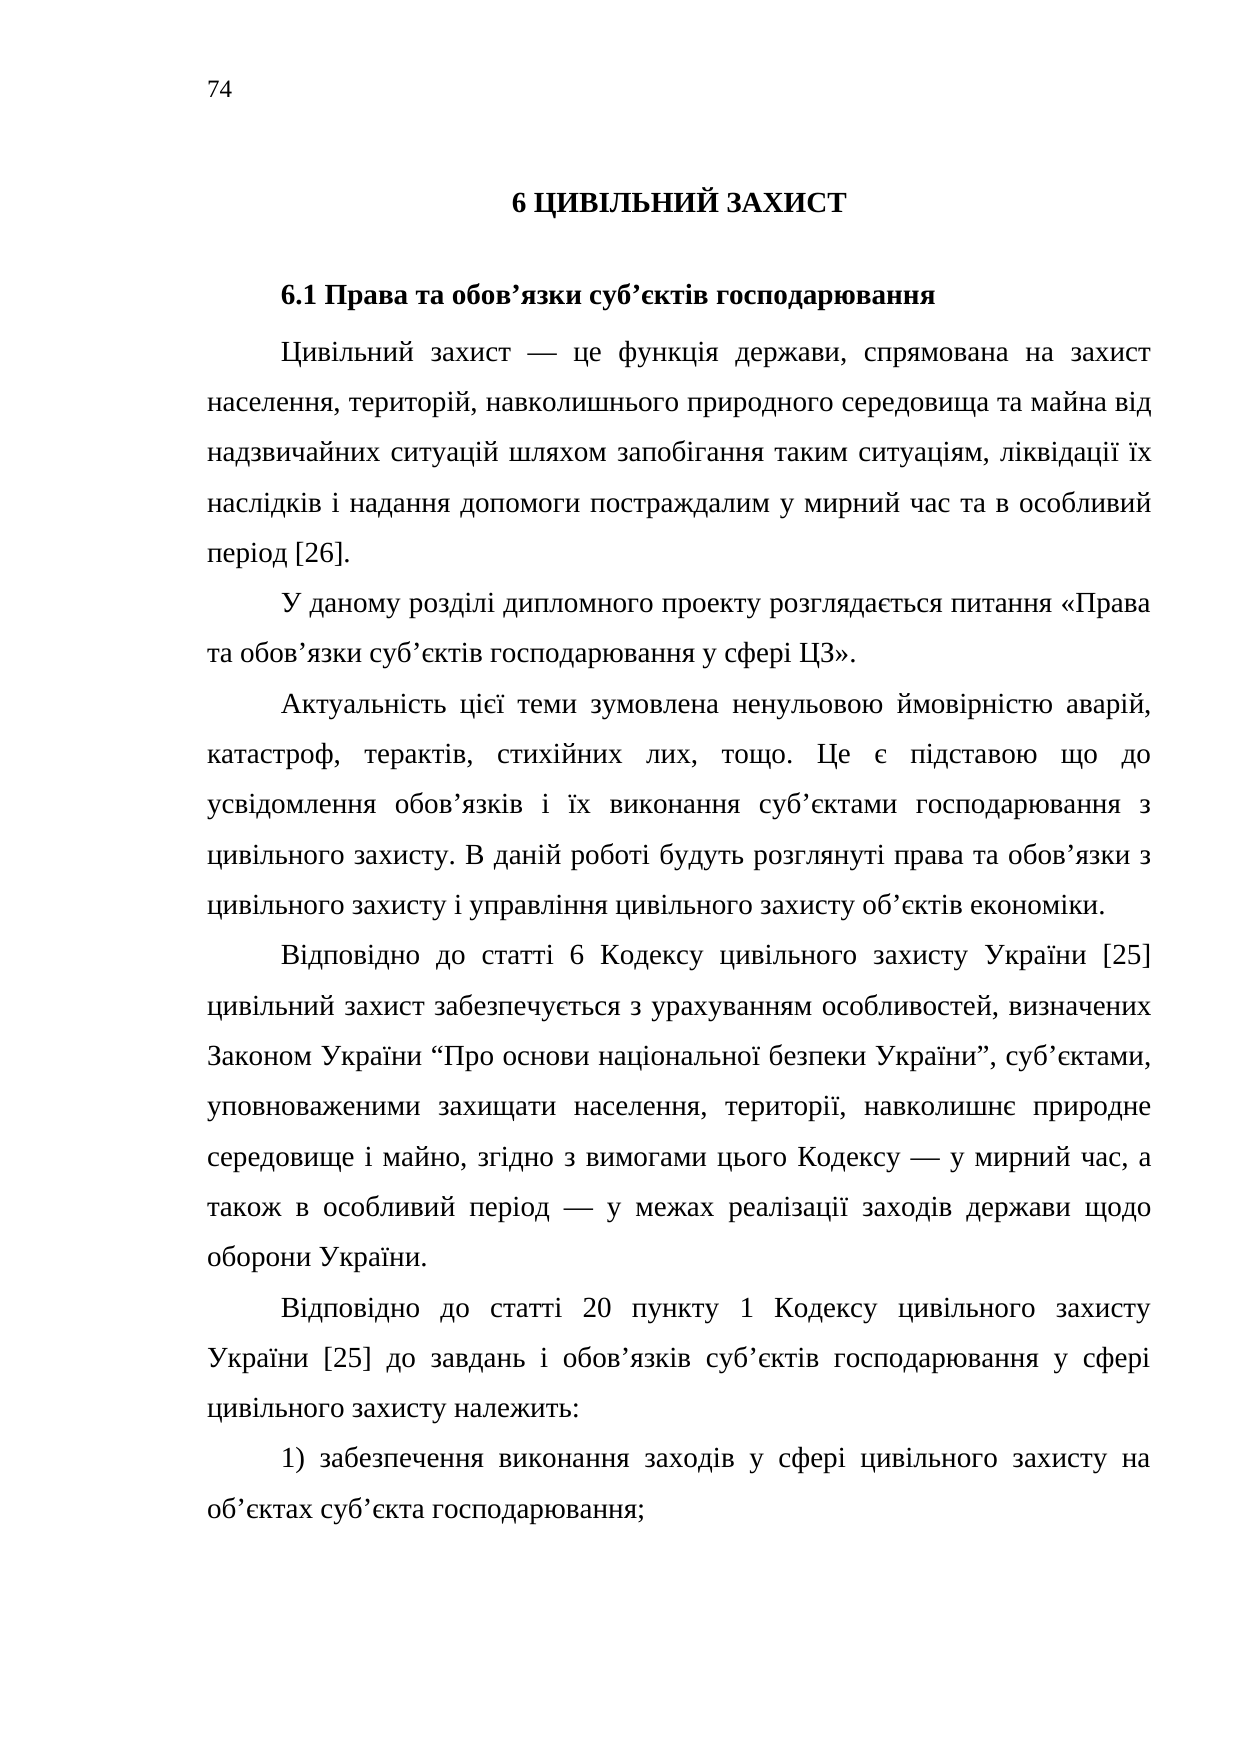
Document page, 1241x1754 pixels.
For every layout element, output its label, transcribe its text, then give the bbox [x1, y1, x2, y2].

text Актуальнiсть цiєї теми зумовлена ненульовою ймовiрнiстю аварiй, катастроф, терактiв, стихiйних лих, тощо. Це є пiдставою що до усвiдомлення обов’язкiв i їх виконання суб’єктами господарювання з цивiльного захисту. В данiй роботi будуть розглянутi права та обов’язки з цивільного захисту i управління цивільного захисту об’єктів економіки. [207, 686, 1152, 921]
subtitle 6 ЦИВIЛЬНИЙ ЗАХИСТ [192, 185, 1152, 219]
text 1) забезпечення виконання заходiв у сферi цивiльного захисту на об’єктах суб’єкта господарювання; [207, 1441, 1152, 1524]
text Вiдповiдно до статтi 6 Кодексу цивiльного захисту України [25] цивiльний захист забезпечується з урахуванням особливостей, визначених Законом України “Про основи нацiональної безпеки України”, суб’єктами, уповноваженими захищати населення, територiї, навколишнє природне середовище i майно, згiдно з вимогами цього Кодексу — у мирний час, а також в особливий перiод — у межах реалiзацiї заходiв держави щодо оборони України. [207, 937, 1152, 1273]
text Вiдповiдно до статтi 20 пункту 1 Кодексу цивiльного захисту України [25] до завдань i обов’язкiв суб’єктiв господарювання у сферi цивiльного захисту належить: [207, 1290, 1152, 1424]
subtitle 6.1 Права та обов’язки суб’єктів господарювання [207, 277, 1152, 311]
text Цивiльний захист — це функція держави, спрямована на захист населення, територiй, навколишнього природного середовища та майна вiд надзвичайних ситуацiй шляхом запобiгання таким ситуацiям, лiквiдацiї їх наслiдкiв i надання допомоги постраждалим у мирний час та в особливий перiод [26]. [207, 334, 1152, 568]
text У даному роздiлi дипломного проекту розглядається питання «Права та обов’язки суб’єктів господарювання у сфері ЦЗ». [207, 585, 1152, 669]
